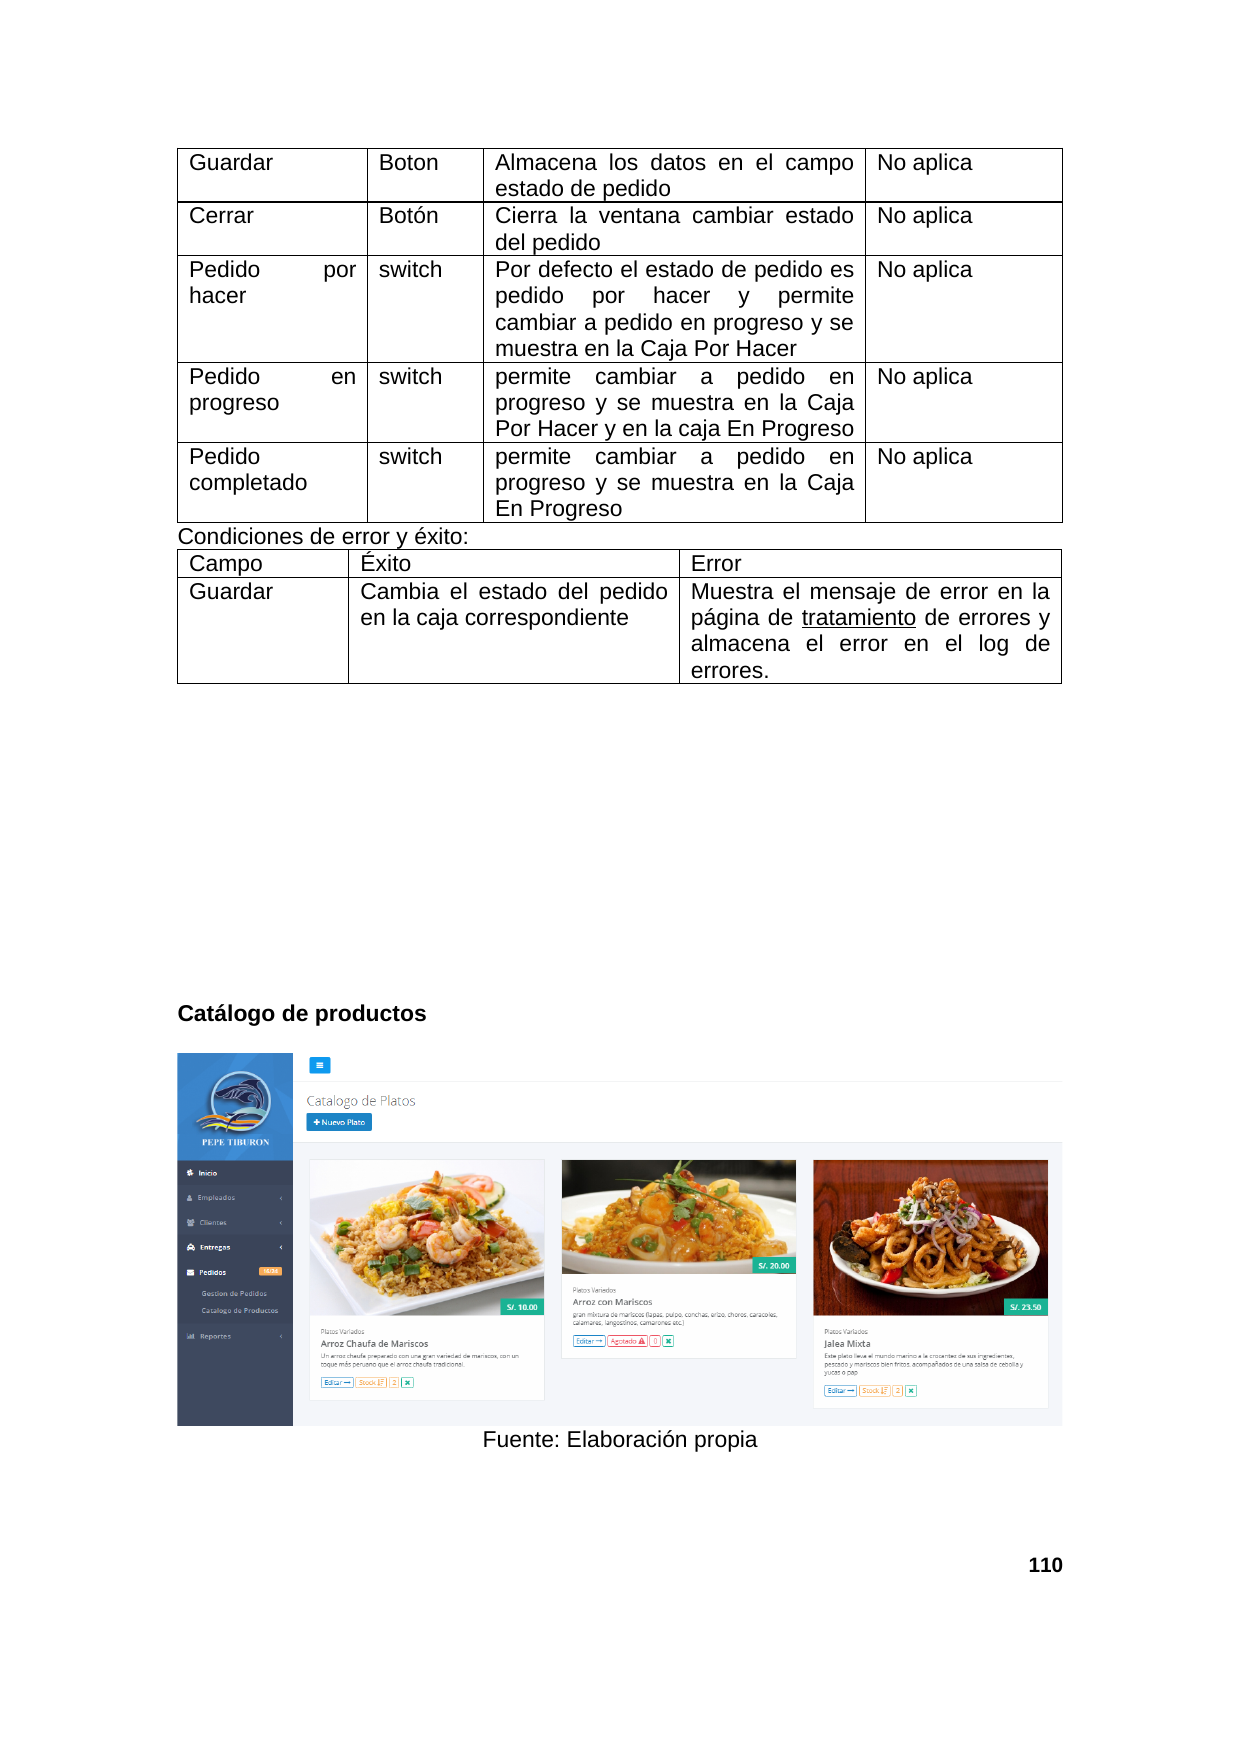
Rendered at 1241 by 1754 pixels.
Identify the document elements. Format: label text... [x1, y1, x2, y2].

text Fuente: Elaboración propia [177, 1426, 1063, 1452]
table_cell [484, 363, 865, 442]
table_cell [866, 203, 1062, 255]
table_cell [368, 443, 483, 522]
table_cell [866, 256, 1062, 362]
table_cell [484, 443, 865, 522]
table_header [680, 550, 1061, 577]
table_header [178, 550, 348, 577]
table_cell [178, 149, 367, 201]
text Catálogo de productos [177, 1000, 1063, 1027]
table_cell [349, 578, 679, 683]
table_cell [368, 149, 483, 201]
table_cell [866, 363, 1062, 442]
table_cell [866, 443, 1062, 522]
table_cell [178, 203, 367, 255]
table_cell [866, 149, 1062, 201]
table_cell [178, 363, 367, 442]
text Condiciones de error y éxito: [177, 523, 1063, 549]
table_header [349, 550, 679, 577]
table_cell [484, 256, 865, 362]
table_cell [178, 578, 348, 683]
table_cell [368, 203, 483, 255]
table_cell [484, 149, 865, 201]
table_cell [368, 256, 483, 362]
picture [177, 1053, 1063, 1426]
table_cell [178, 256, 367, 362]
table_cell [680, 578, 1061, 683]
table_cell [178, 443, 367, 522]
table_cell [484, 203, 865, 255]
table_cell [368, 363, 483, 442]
